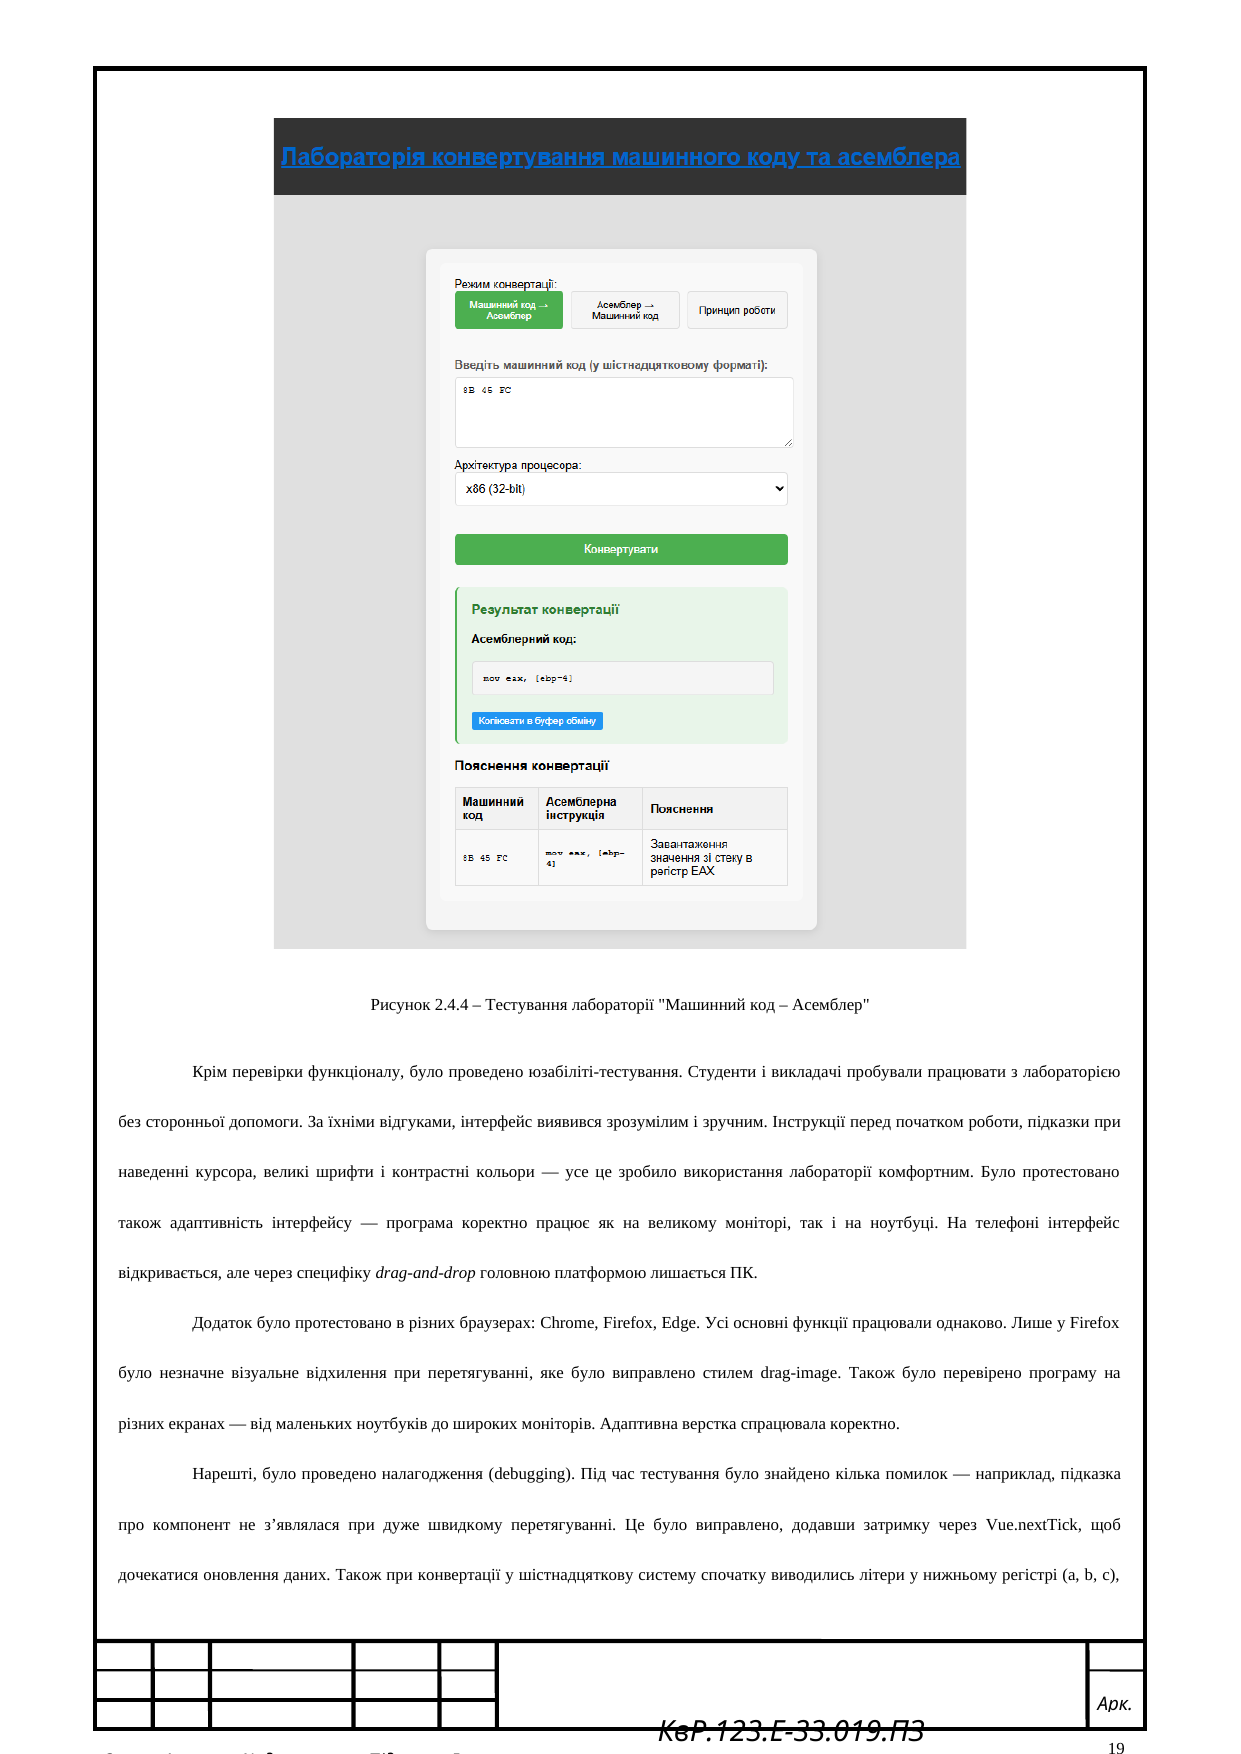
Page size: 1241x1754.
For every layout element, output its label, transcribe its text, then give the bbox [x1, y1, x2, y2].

text Рисунок 2.4.4 – Тестування лабораторії "Машинний код – Асемблер" [118, 980, 1122, 1014]
text Додаток було протестовано в різних браузерах: Chrome, Firefox, Edge. Усі основні функції працювали однаково. Лише у Firefox було незначне візуальне відхилення при перетягуванні, яке було виправлено стилем drag-image. Також було перевірено програму на різних екранах — від маленьких ноутбуків до широких моніторів. Адаптивна верстка спрацювала коректно. [118, 1299, 1122, 1433]
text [118, 1450, 1122, 1584]
text Крім перевірки функціоналу, було проведено юзабіліті-тестування. Студенти і викладачі пробували працювати з лабораторією без сторонньої допомоги. За їхніми відгуками, інтерфейс виявився зрозумілим і зручним. Інструкції перед початком роботи, підказки при наведенні курсора, великі шрифти і контрастні кольори — усе це зробило використання лабораторії комфортним. Було протестовано також адаптивність інтерфейсу — програма коректно працює як на великому моніторі, так і на ноутбуці. На телефоні інтерфейс відкривається, але через специфіку drag-and-drop головною платформою лишається ПК. [118, 1047, 1122, 1282]
picture [273, 118, 967, 949]
